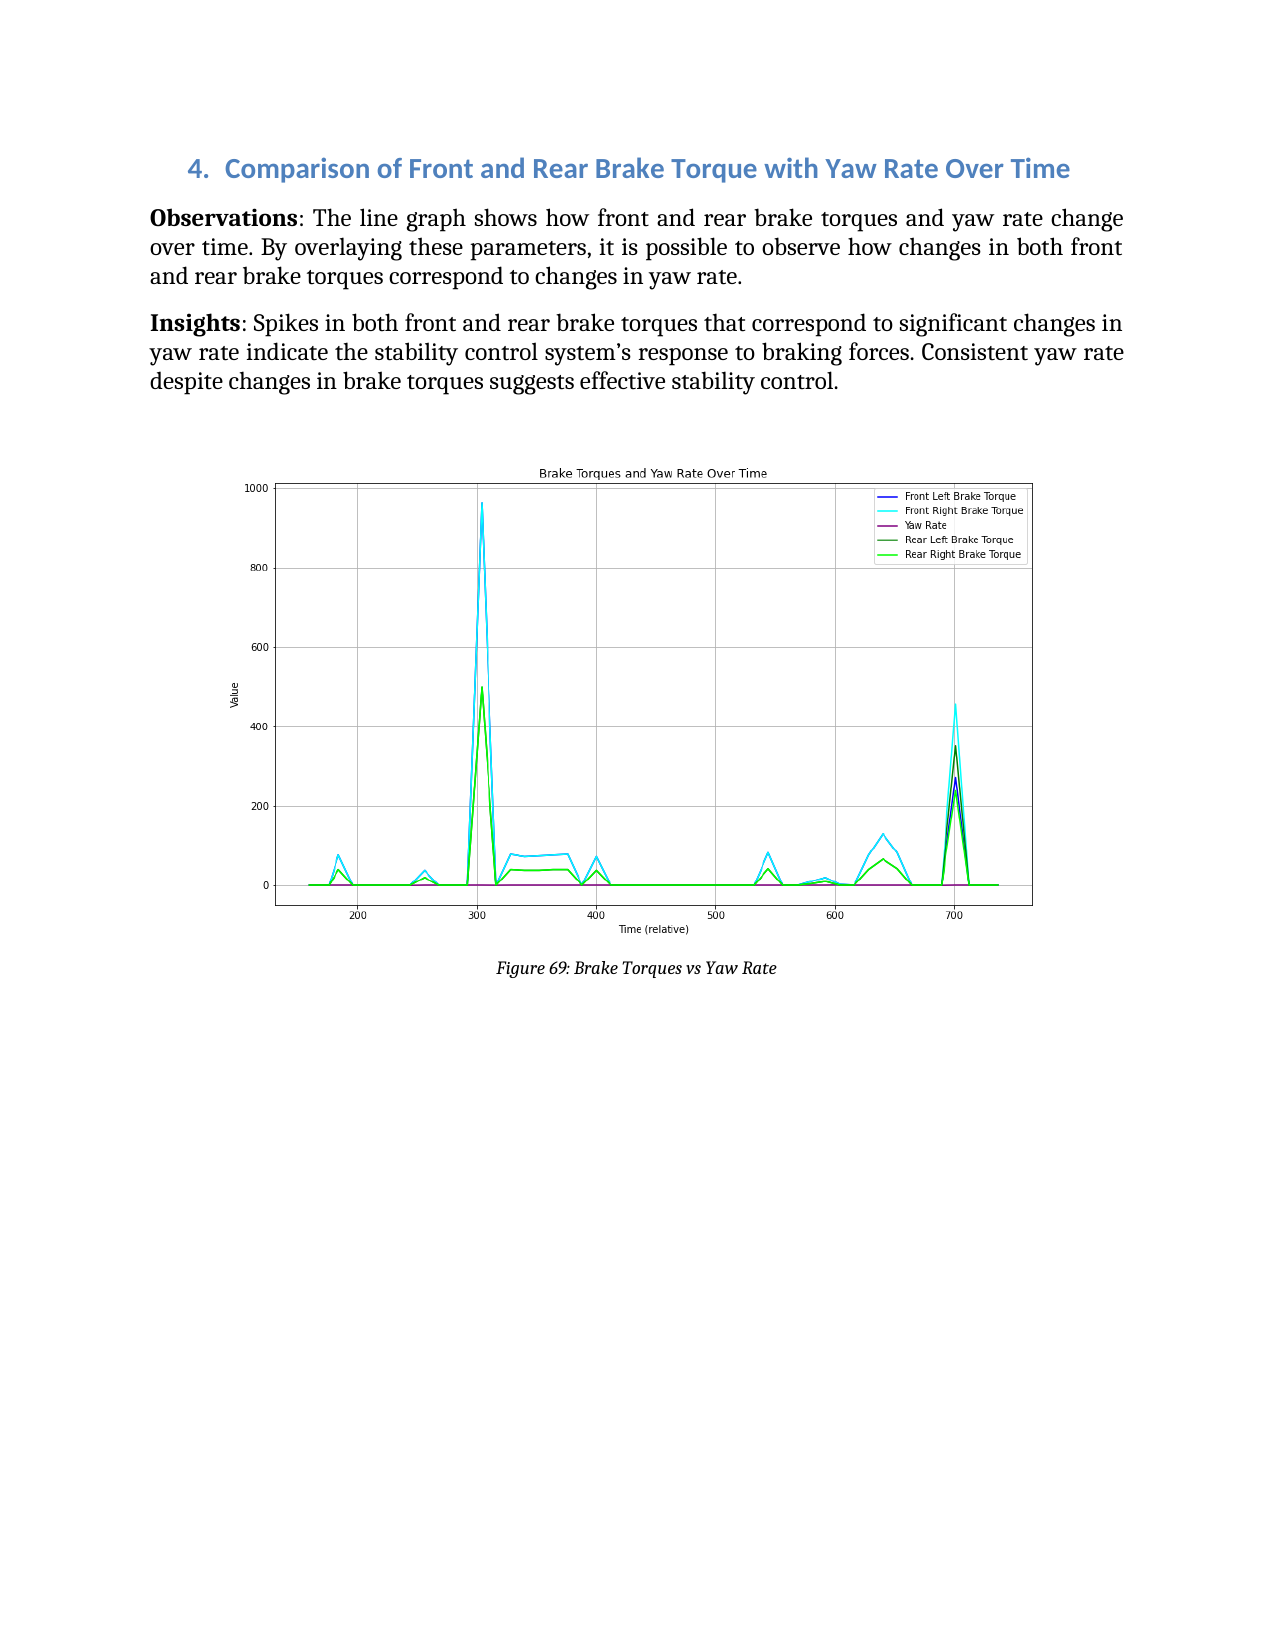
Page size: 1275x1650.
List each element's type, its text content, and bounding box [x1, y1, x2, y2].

subtitle Comparison of Front and Rear Brake Torque with Yaw Rate Over Time [187, 150, 1125, 186]
text Figure 69: Brake Torques vs Yaw Rate [150, 957, 1125, 979]
picture [226, 461, 1049, 939]
text Insights: Spikes in both front and rear brake torques that correspond to significant changes in yaw rate indicate the stability control system’s response to braking forces. Consistent yaw rate despite changes in brake torques suggests effective stability control. [150, 309, 1125, 396]
text Observations: The line graph shows how front and rear brake torques and yaw rate change over time. By overlaying these parameters, it is possible to observe how changes in both front and rear brake torques correspond to changes in yaw rate. [150, 204, 1125, 291]
